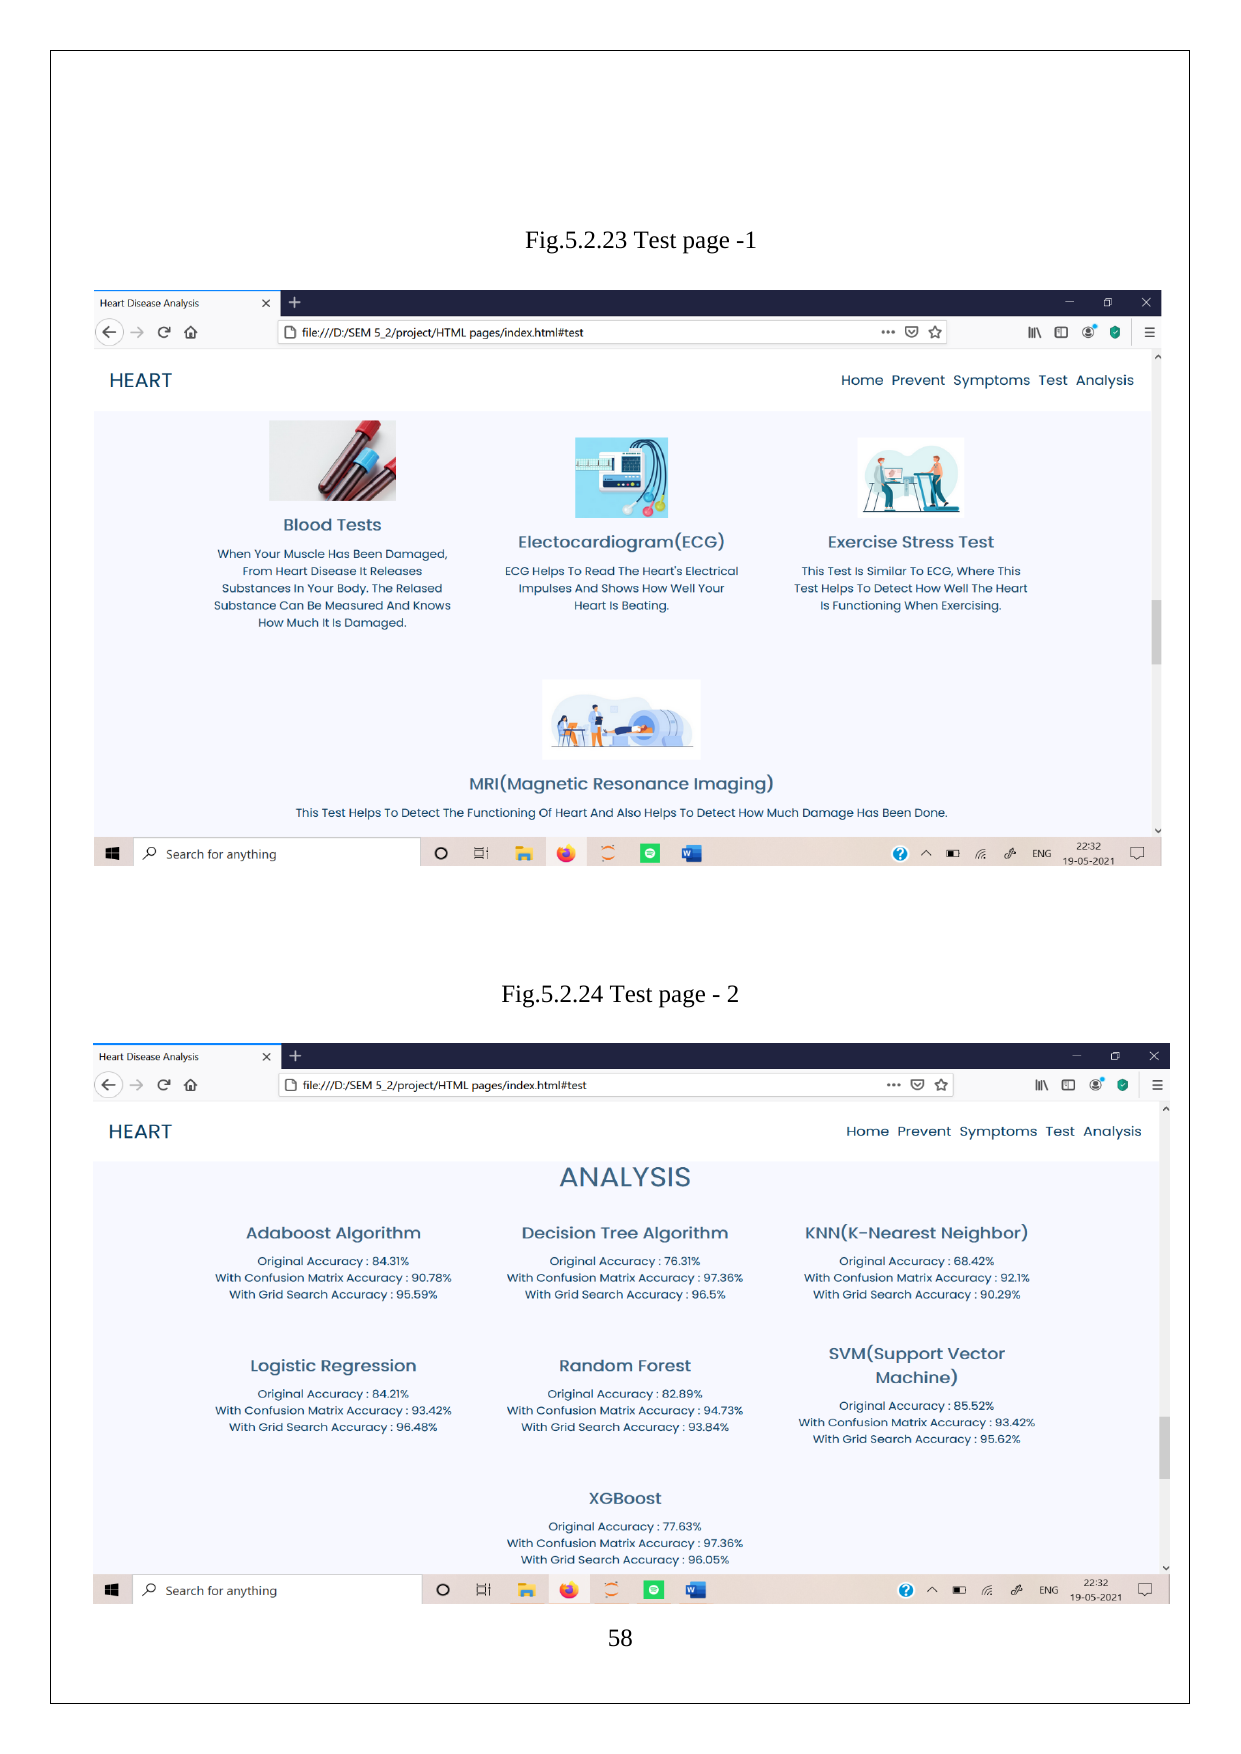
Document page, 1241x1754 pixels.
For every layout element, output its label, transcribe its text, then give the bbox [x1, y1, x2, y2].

text Fig.5.2.23 Test page -1 [150, 226, 1090, 254]
text Fig.5.2.24 Test page - 2 [150, 979, 1090, 1008]
picture [92, 290, 1161, 865]
picture [91, 1043, 1169, 1603]
